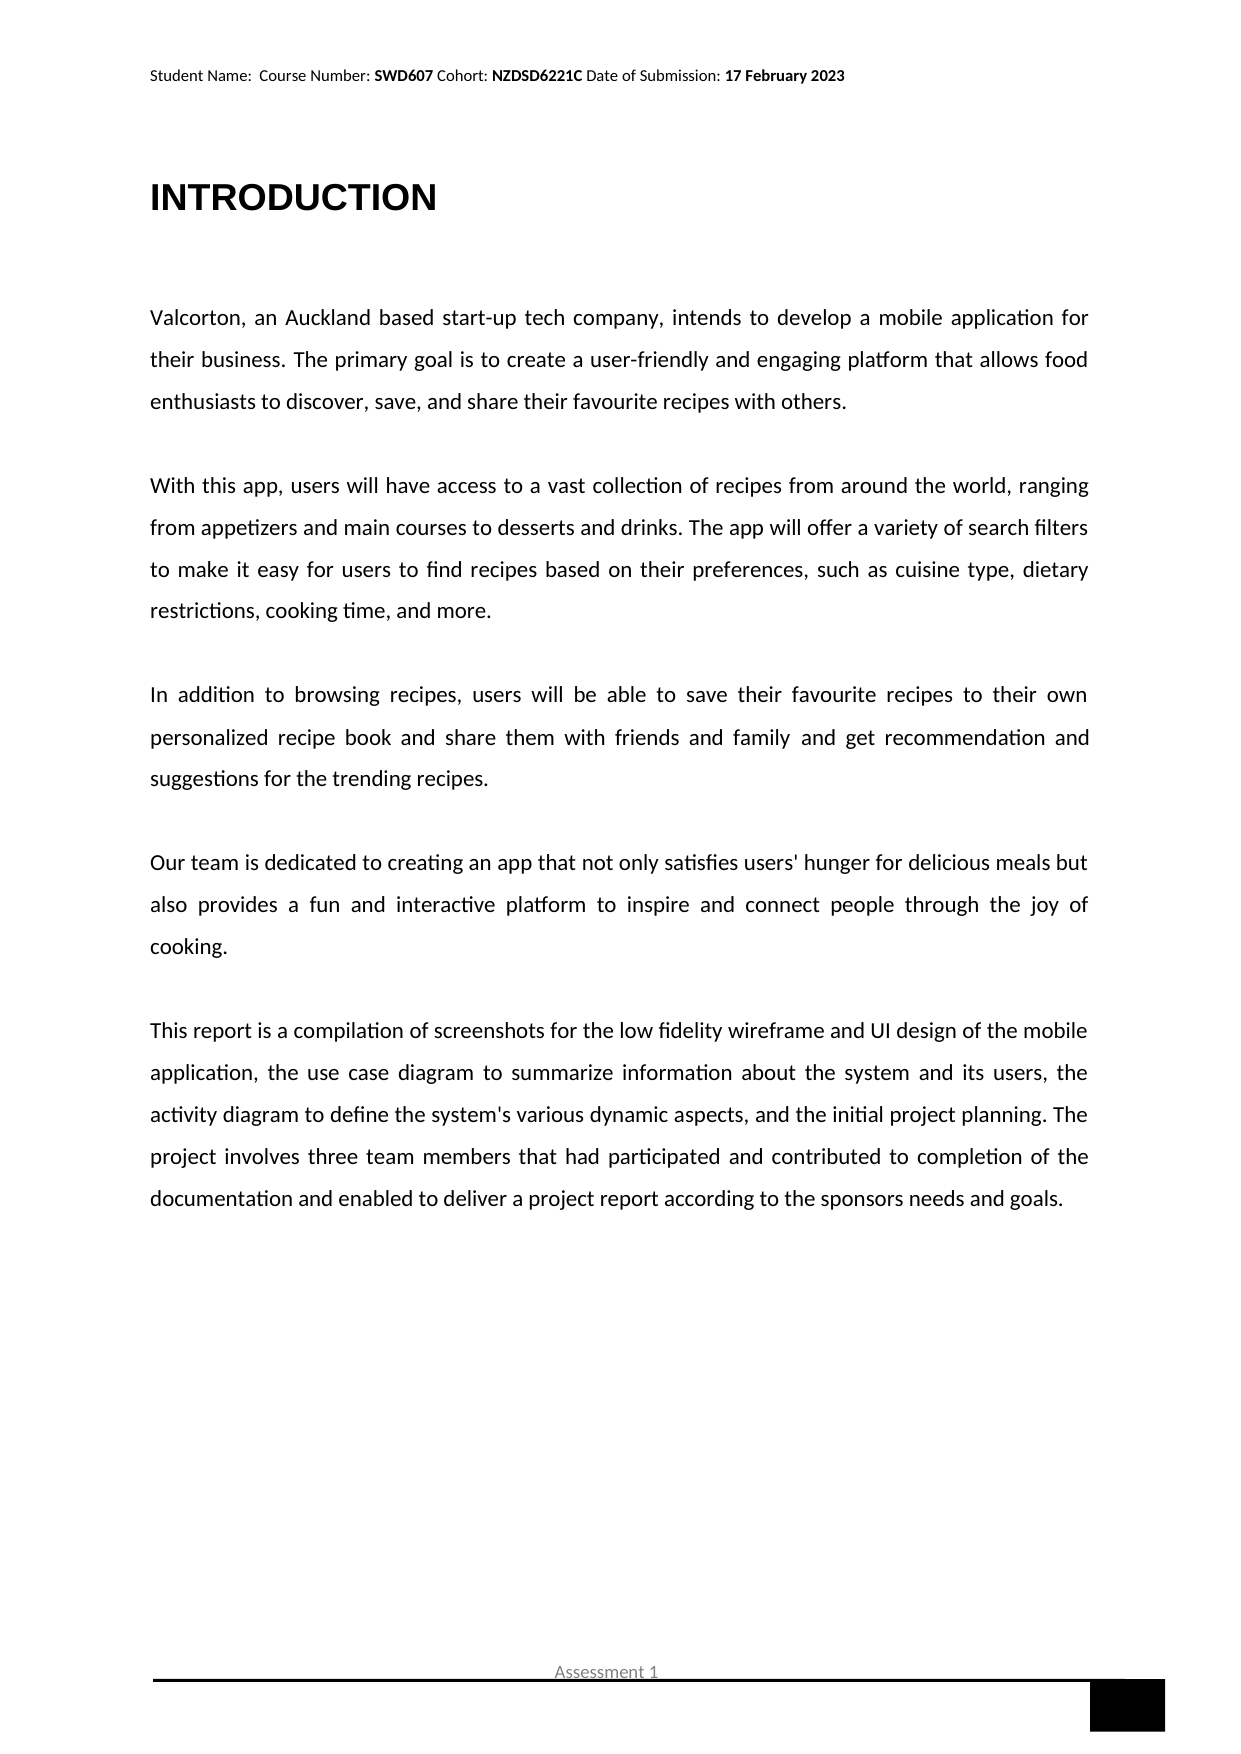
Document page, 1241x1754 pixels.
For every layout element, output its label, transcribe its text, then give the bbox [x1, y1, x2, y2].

text Our team is dedicated to creating an app that not only satisfies users' hunger for delicious meals but also provides a fun and interactive platform to inspire and connect people through the joy of cooking. [150, 848, 1090, 961]
subtitle INTRODUCTION [150, 175, 1090, 218]
text Valcorton, an Auckland based start-up tech company, intends to develop a mobile application for their business. The primary goal is to create a user-friendly and engaging platform that allows food enthusiasts to discover, save, and share their favourite recipes with others. [150, 303, 1090, 415]
text In addition to browsing recipes, users will be able to save their favourite recipes to their own personalized recipe book and share them with friends and family and get recommendation and suggestions for the trending recipes. [150, 681, 1090, 793]
text This report is a compilation of screenshots for the low fidelity wireframe and UI design of the mobile application, the use case diagram to summarize information about the system and its users, the activity diagram to define the system's various dynamic aspects, and the initial project planning. The project involves three team members that had participated and contributed to completion of the documentation and enabled to deliver a project report according to the sponsors needs and goals. [150, 1016, 1090, 1212]
text With this app, users will have access to a vast collection of recipes from around the world, ranging from appetizers and main courses to desserts and drinks. The app will offer a variety of search filters to make it easy for users to find recipes based on their preferences, such as cuisine type, dietary restrictions, cooking time, and more. [150, 471, 1090, 625]
